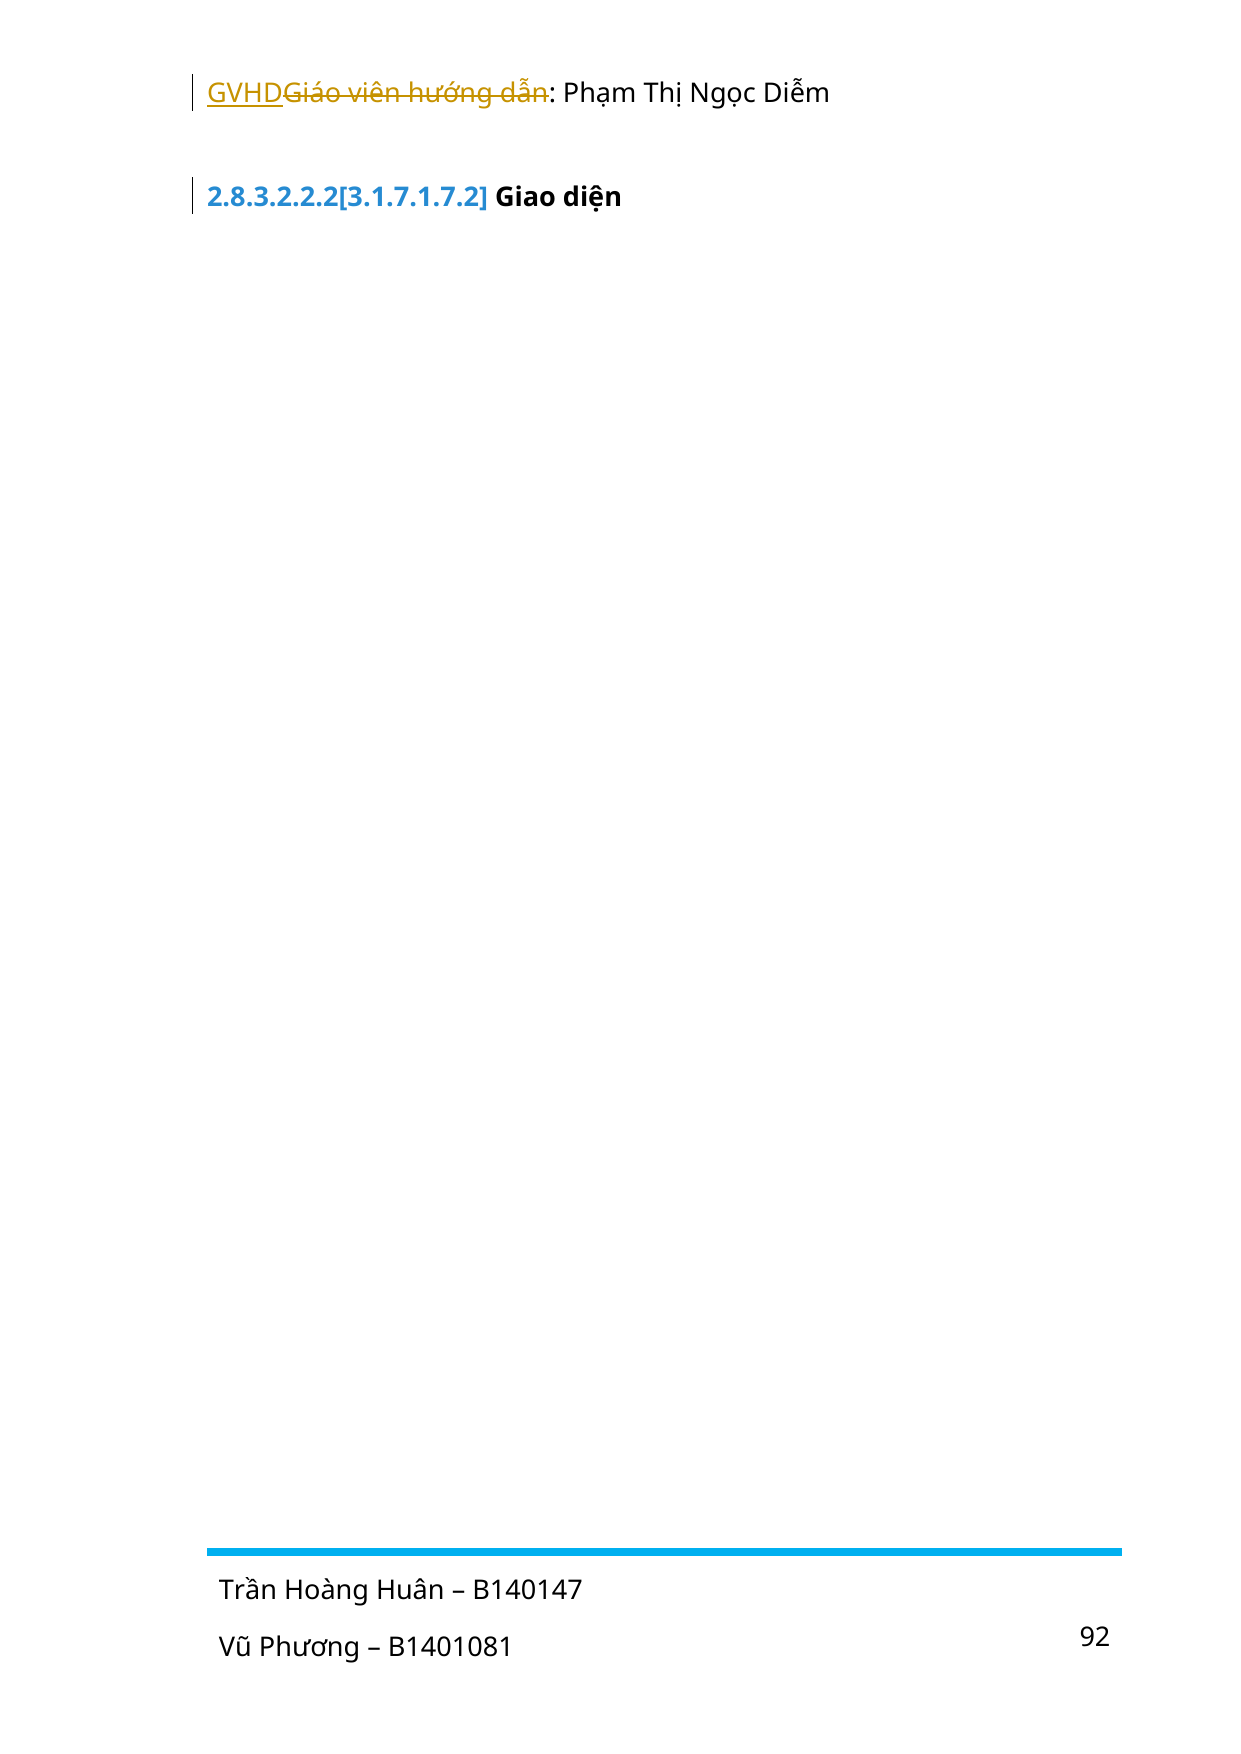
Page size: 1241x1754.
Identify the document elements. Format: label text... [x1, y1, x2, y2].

subtitle Giao diện [207, 177, 1122, 214]
